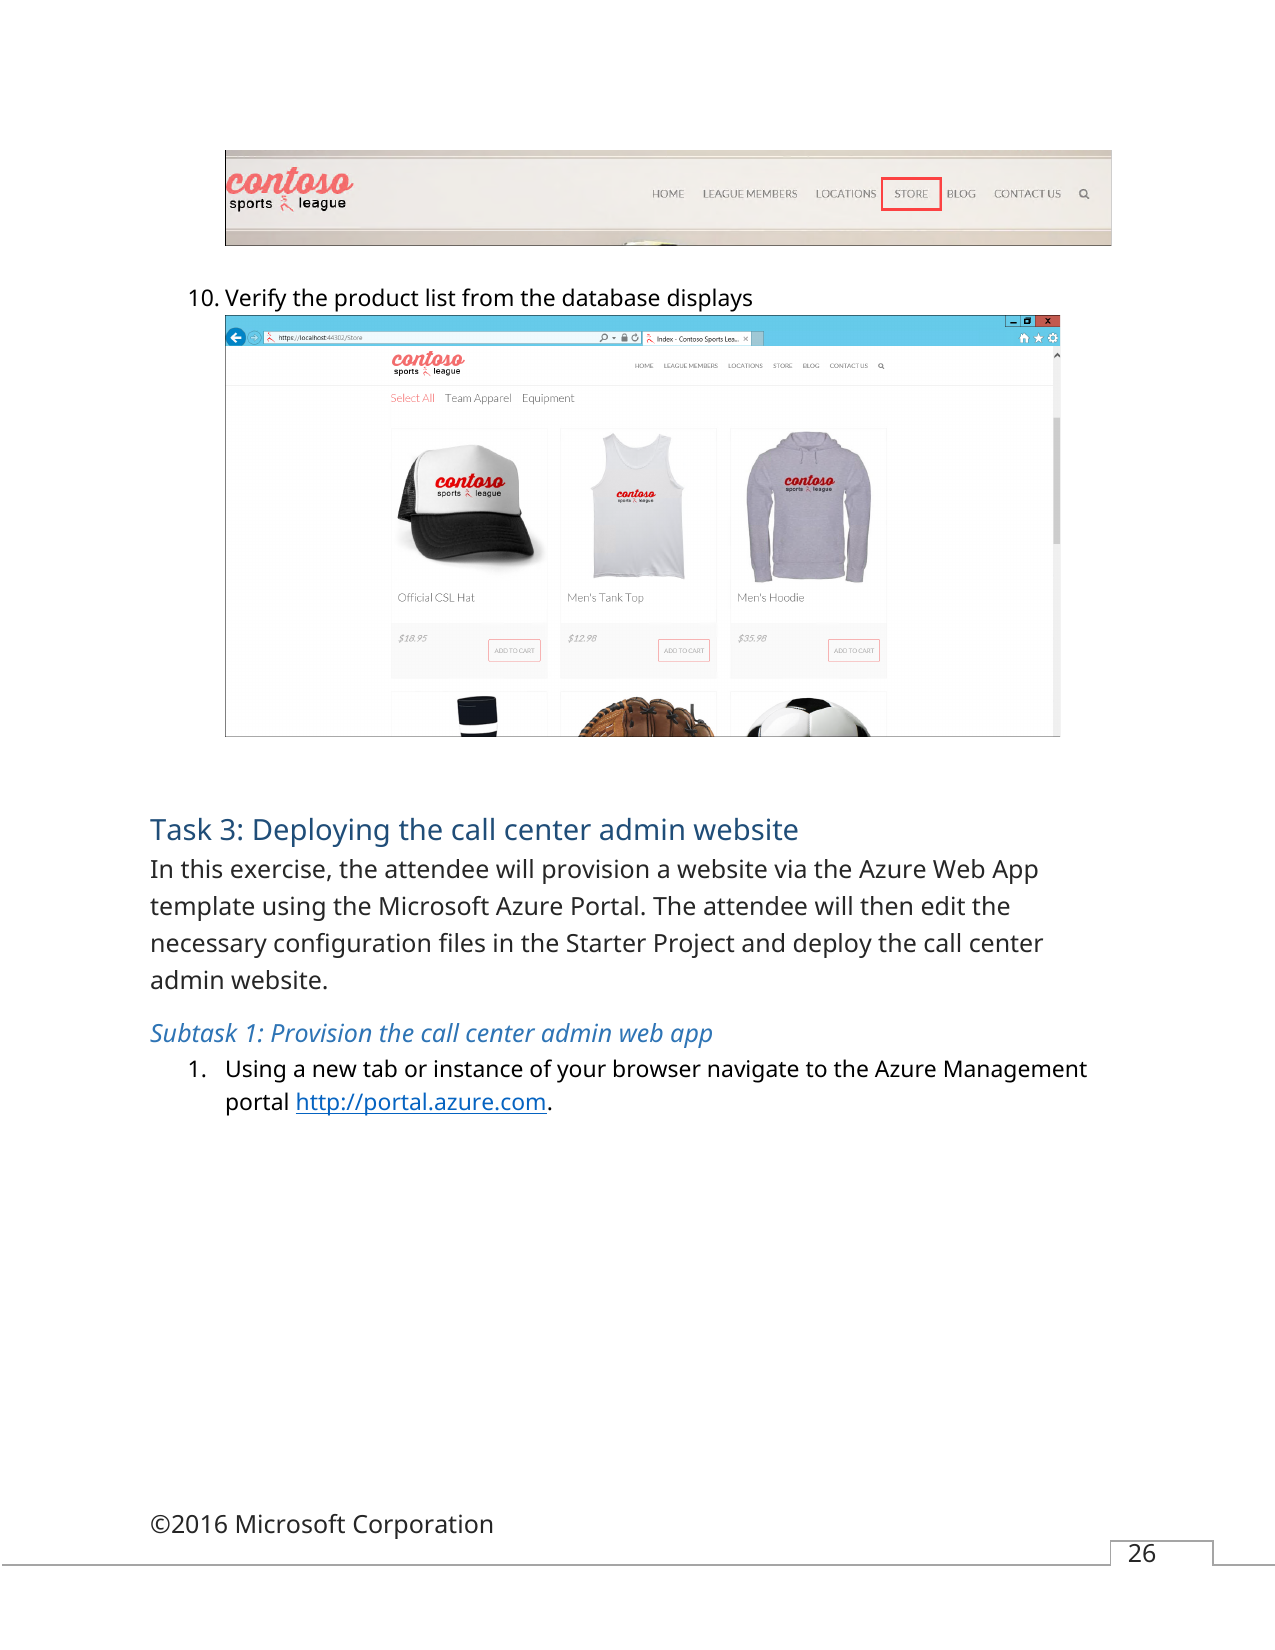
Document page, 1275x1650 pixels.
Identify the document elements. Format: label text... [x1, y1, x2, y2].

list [187, 150, 1125, 279]
subtitle Task 3: Deploying the call center admin website [150, 809, 1125, 849]
text In this exercise, the attendee will provision a website via the Azure Web App template using the Microsoft Azure Portal. The attendee will then edit the necessary configuration files in the Starter Project and deploy the call center admin website. [150, 852, 1125, 996]
picture [232, 335, 241, 341]
picture [225, 315, 1061, 737]
subtitle Subtask 1: Provision the call center admin web app [150, 1016, 1125, 1050]
picture [225, 150, 1112, 246]
list Using a new tab or instance of your browser navigate to the Azure Management portal http://portal.azure.com. [187, 1053, 1125, 1118]
